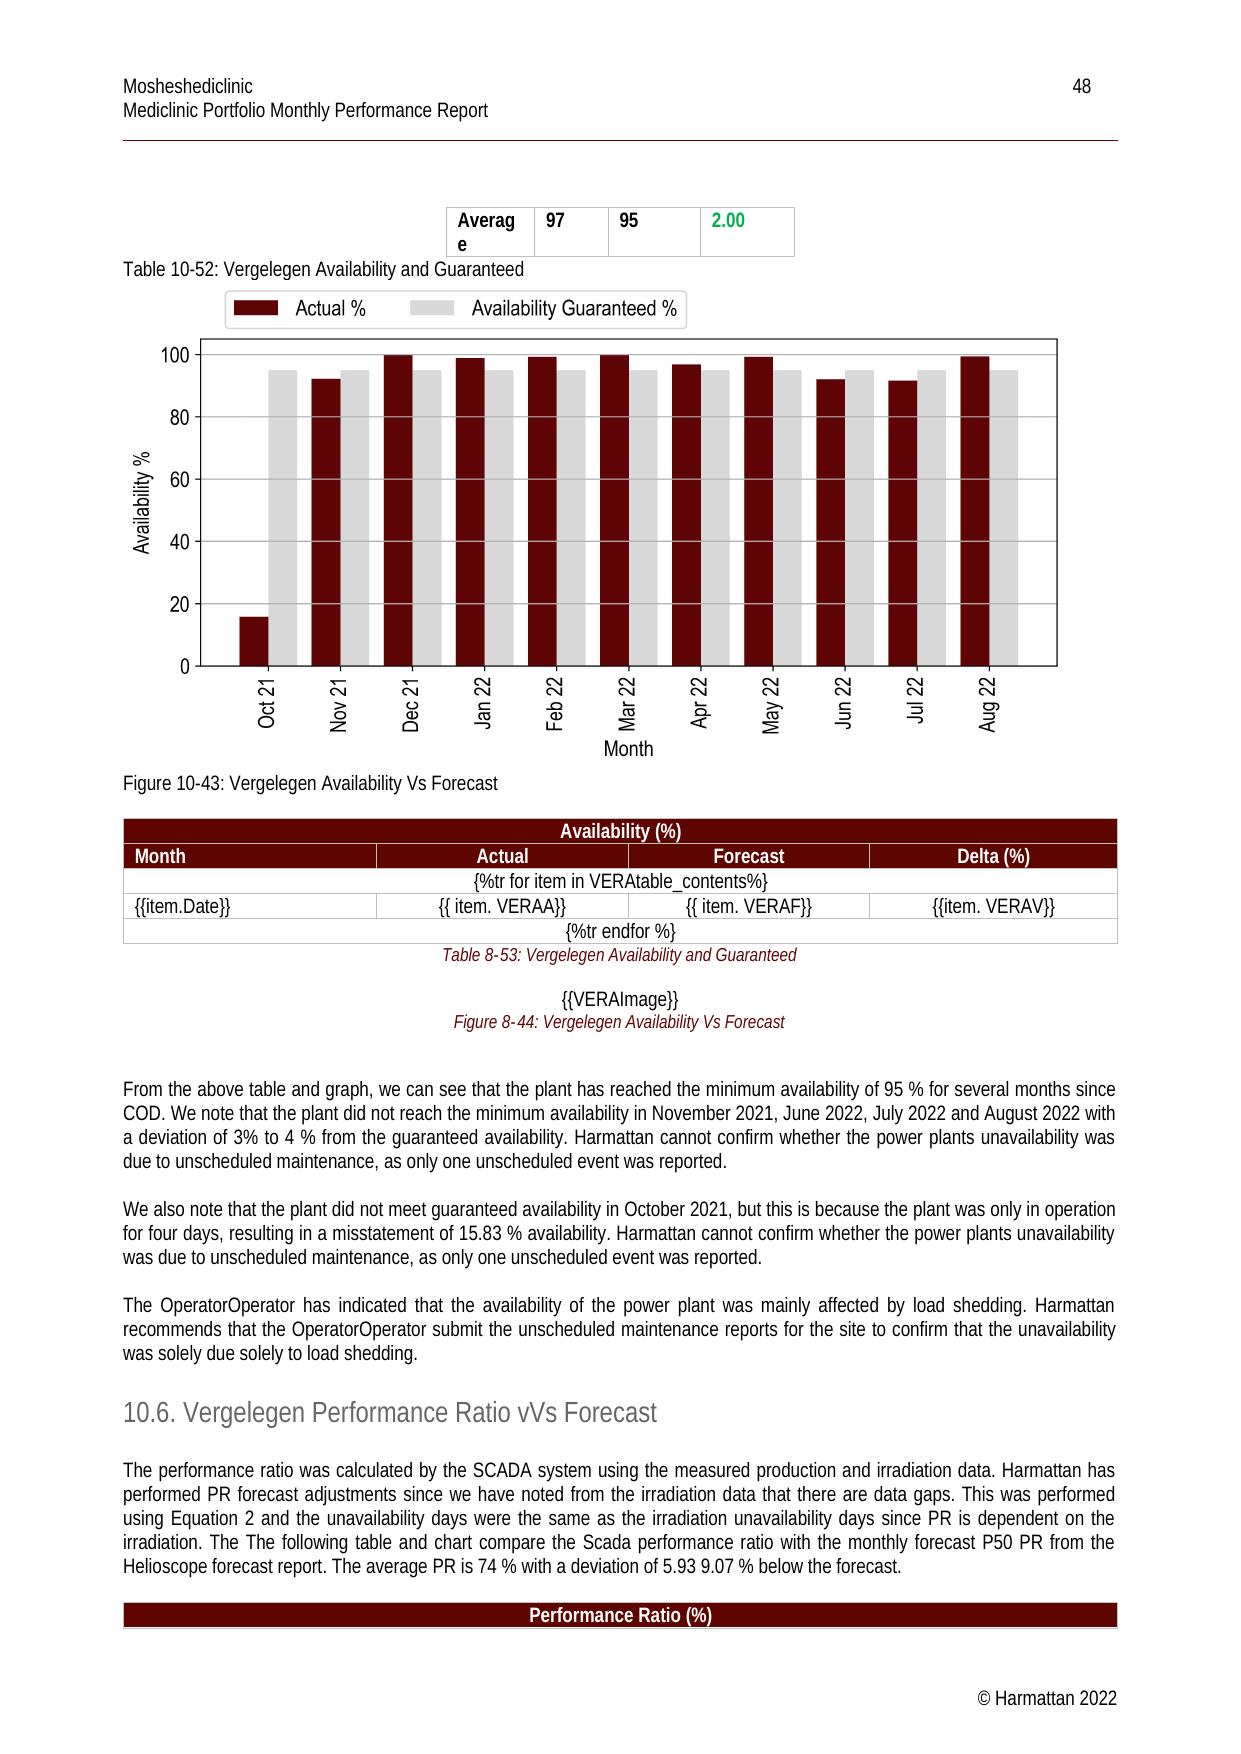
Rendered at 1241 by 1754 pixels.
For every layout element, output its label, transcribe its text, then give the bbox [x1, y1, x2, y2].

table_cell [535, 208, 608, 256]
table_cell [447, 208, 534, 256]
table_cell [377, 894, 628, 918]
table_header [124, 1603, 1117, 1627]
table_cell [870, 844, 1117, 868]
table_cell [124, 869, 1117, 893]
table_cell [629, 894, 869, 918]
table_cell [124, 919, 1117, 943]
table_cell [124, 844, 376, 868]
table_cell [377, 844, 628, 868]
table_cell [629, 844, 869, 868]
table_cell [609, 208, 700, 256]
table_cell [870, 894, 1117, 918]
subtitle Vergelegen Performance Ratio s Forecast [123, 1395, 1117, 1428]
table_cell [701, 208, 794, 256]
picture [122, 280, 1068, 771]
text The has indicated that the availability of the power plant was mainly affected by load shedding. Harmattan recommends that the submit the unscheduled maintenance reports for the site to confirm that the unavailability was due to load shedding. [123, 1293, 1117, 1364]
text We also note that the plant did not meet guaranteed availability in October 2021, but this is because the plant was only in operation for four days, resulting in a misstatement of 15.83% availability. [123, 1197, 1117, 1269]
table_header [124, 819, 1117, 843]
text From the above table and graph, we can see that the plant has reached the minimum availability of 95% for several months since COD. We note that the plant did not reach the minimum availability in November 2021, June 2022, July 2022 and August 2022 with a deviation of 3% to 4% from the guaranteed availability. [123, 1077, 1117, 1173]
table_cell [124, 894, 376, 918]
text PR is 74 % with a deviation of % below the forecast. [123, 1458, 1117, 1578]
